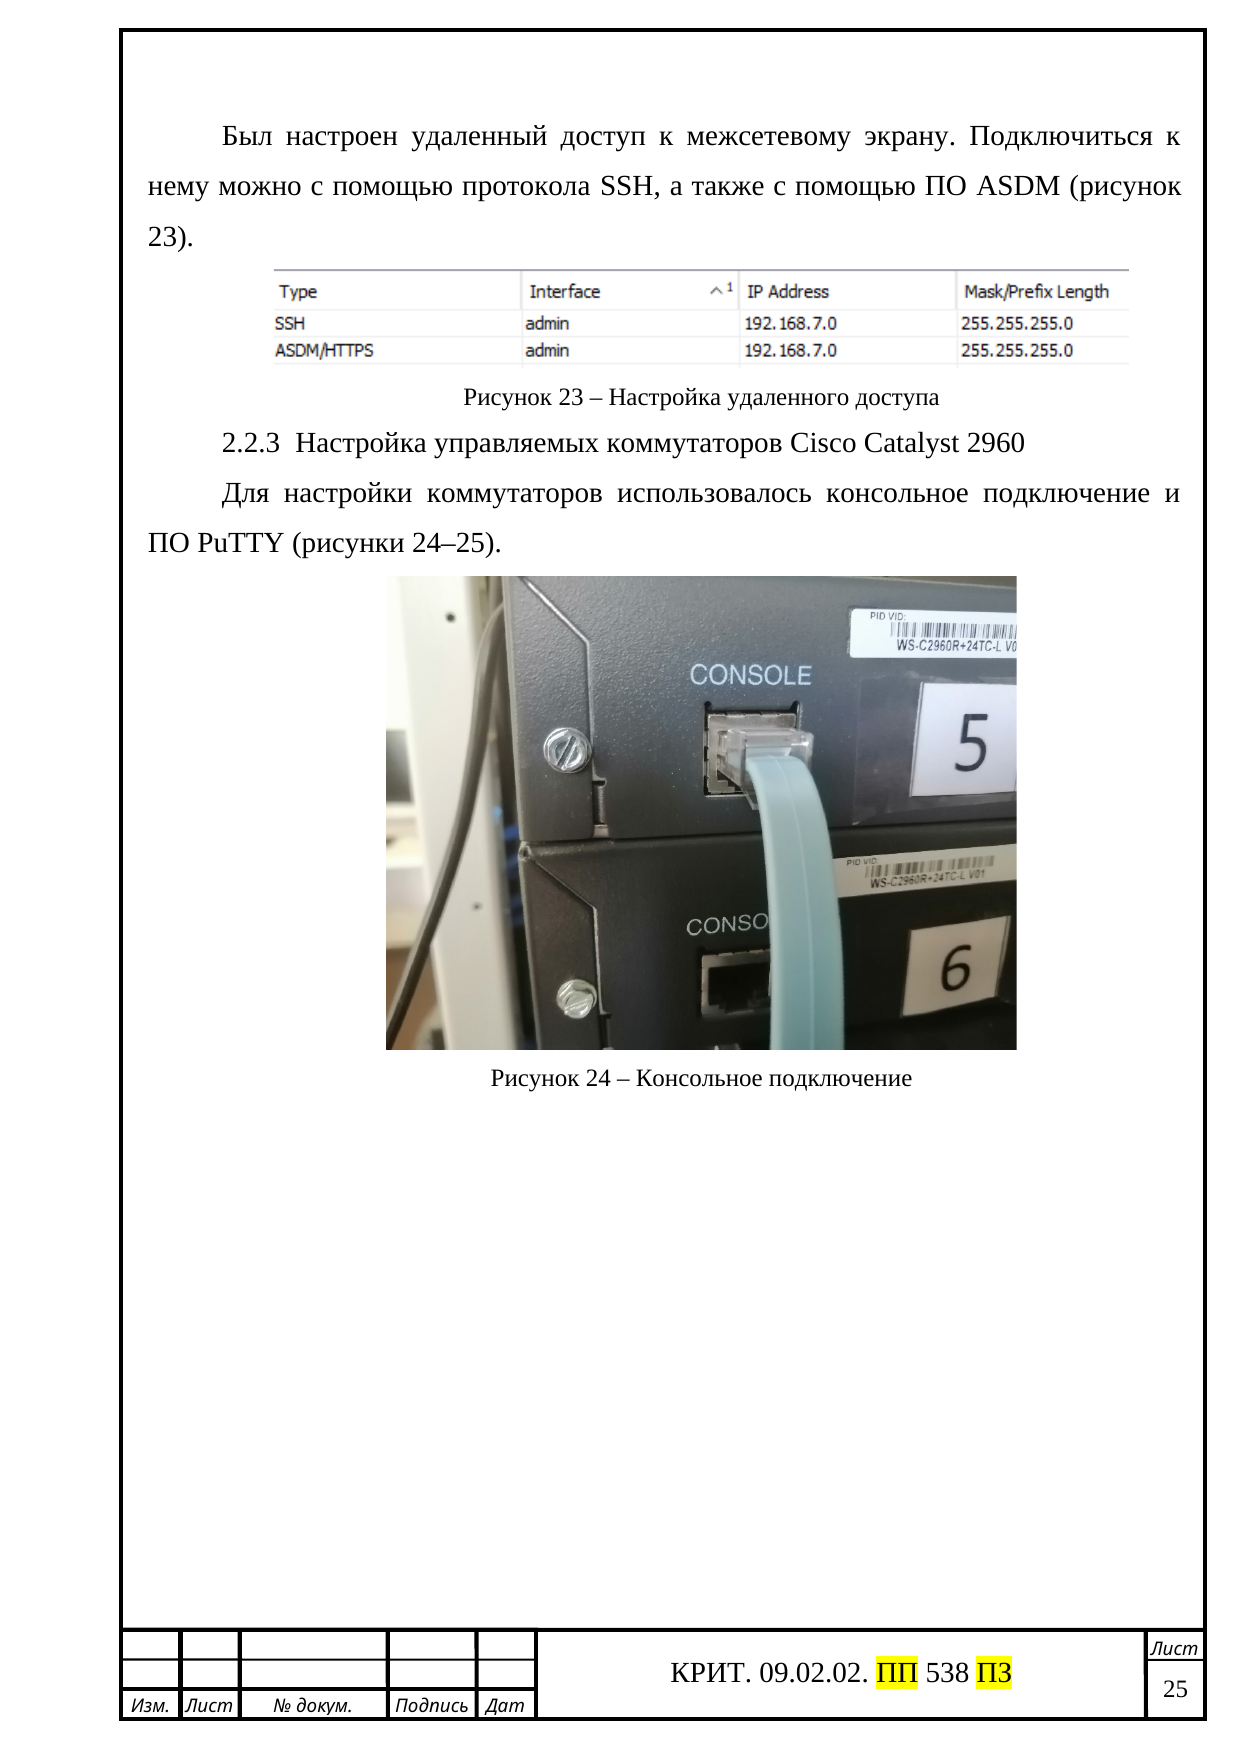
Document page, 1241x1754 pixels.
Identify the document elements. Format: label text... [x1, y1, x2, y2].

text Был настроен удаленный доступ к межсетевому экрану. Подключиться к нему можно с помощью протокола SSH, а также с помощью ПО ASDM (рисунок 23). [148, 118, 1181, 252]
list Настройка управляемых коммутаторов Cisco Catalyst 2960 [148, 425, 1181, 458]
list Для настройки коммутаторов использовалось консольное подключение и ПО PuTTY (рисунки 24–25). [148, 475, 1181, 559]
picture [386, 576, 1017, 1050]
picture [273, 269, 1129, 368]
text Рисунок 24 – Консольное подключение [148, 1063, 1181, 1092]
